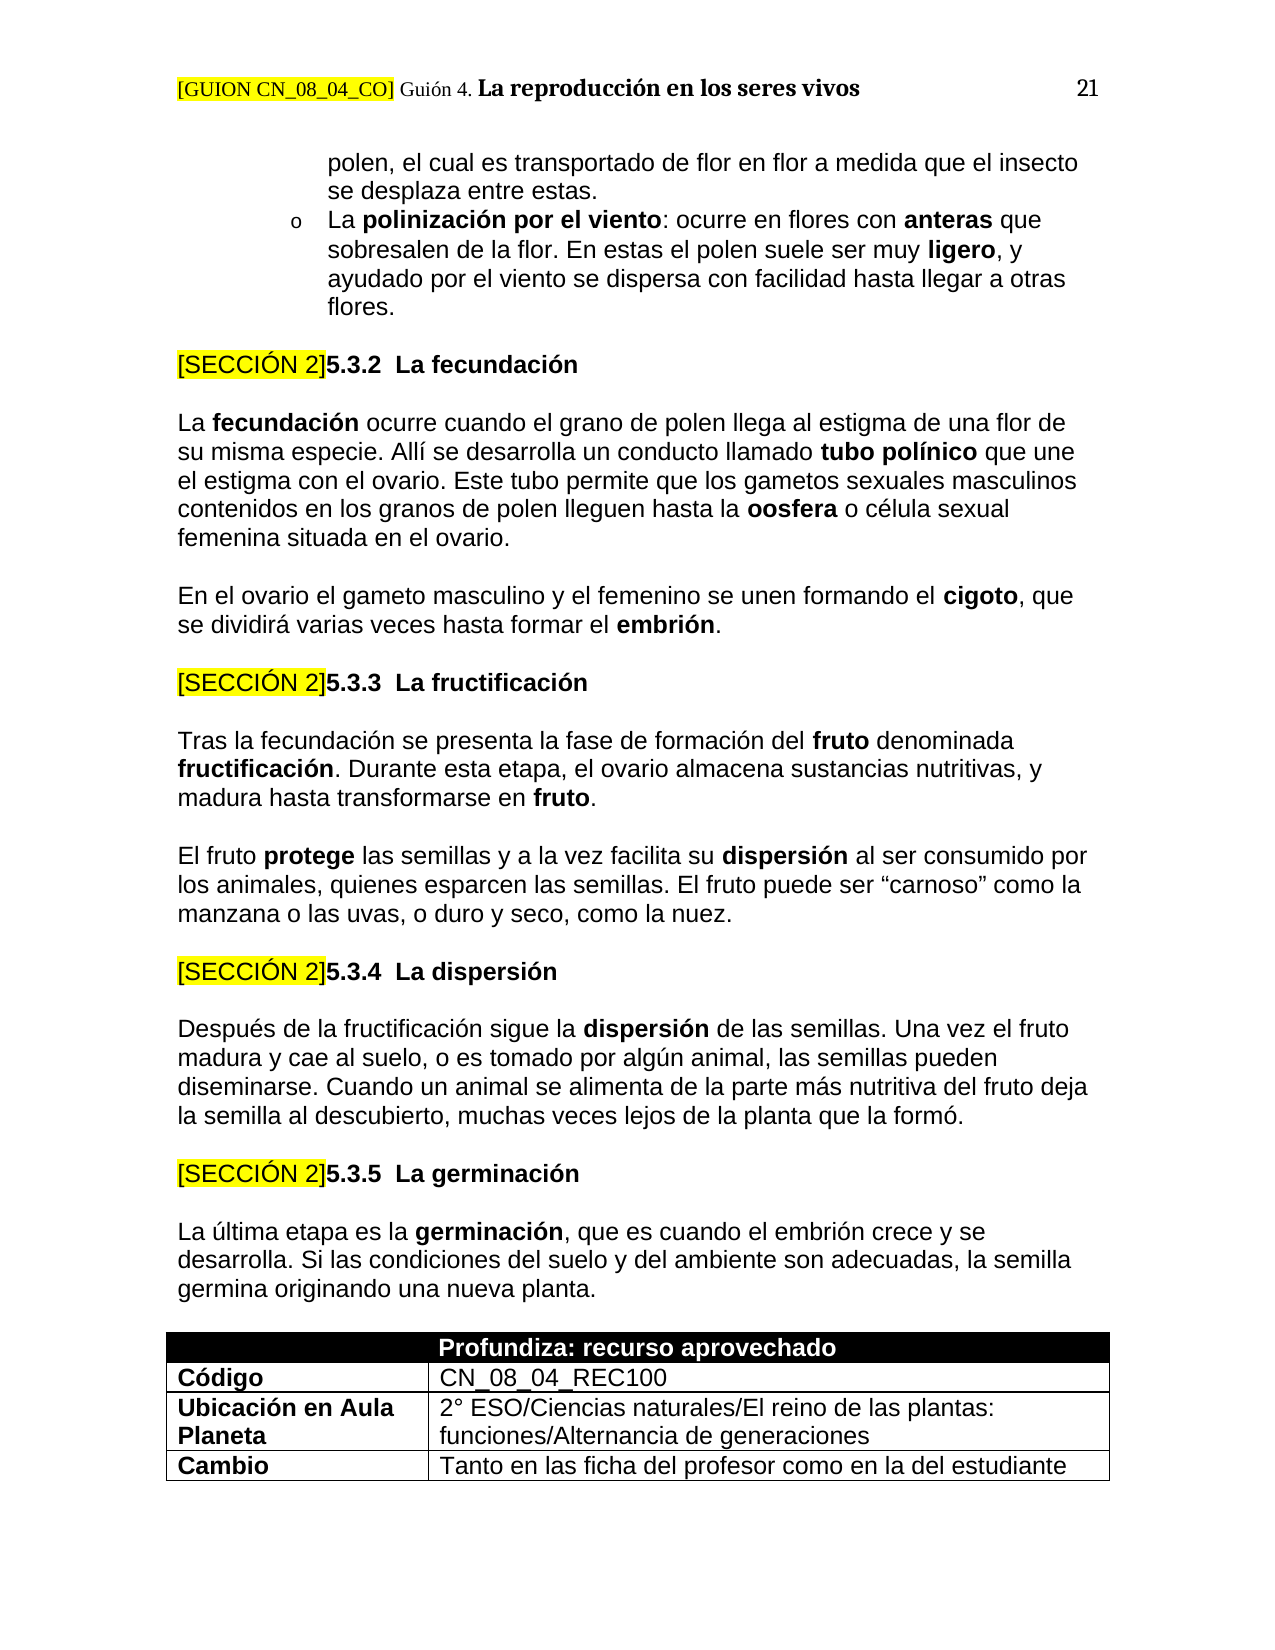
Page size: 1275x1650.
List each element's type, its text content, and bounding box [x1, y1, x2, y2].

text El fruto protege las semillas y a la vez facilita su dispersión al ser consumido por los animales, quienes esparcen las semillas. El fruto puede ser “carnoso” como la manzana o las uvas, o duro y seco, como la nuez. [177, 841, 1098, 927]
table_cell Ubicación en Aula Planeta [167, 1393, 428, 1450]
list [SECCIÓN 2]5.3.2 La fecundación [326, 350, 1098, 379]
text En el ovario el gameto masculino y el femenino se unen formando el cigoto, que se dividirá varias veces hasta formar el embrión. [177, 581, 1098, 638]
text La fecundación ocurre cuando el grano de polen llega al estigma de una flor de su misma especie. Allí se desarrolla un conducto llamado tubo polínico que une el estigma con el ovario. Este tubo permite que los gametos sexuales masculinos contenidos en los granos de polen lleguen hasta la oosfera o célula sexual femenina situada en el ovario. [177, 408, 1098, 552]
text [SECCIÓN 2]5.3.3 La fructificación [326, 668, 1098, 696]
text La última etapa es la germinación, que es cuando el embrión crece y se desarrolla. Si las condiciones del suelo y del ambiente son adecuadas, la semilla germina originando una nueva planta. [177, 1216, 1098, 1303]
table_cell CN_08_04_REC100 [429, 1363, 1109, 1391]
list La polinización por el viento: ocurre en flores con anteras que sobresalen de la flor. En estas el polen suele ser muy ligero, y ayudado por el viento se dispersa con facilidad hasta llegar a otras flores. [290, 205, 1098, 321]
table_cell Código [167, 1363, 428, 1391]
text Después de la fructificación sigue la dispersión de las semillas. Una vez el fruto madura y cae al suelo, o es tomado por algún animal, las semillas pueden diseminarse. Cuando un animal se alimenta de la parte más nutritiva del fruto deja la semilla al descubierto, muchas veces lejos de la planta que la formó. [177, 1014, 1098, 1129]
text Tras la fecundación se presenta la fase de formación del fruto denominada fructificación. Durante esta etapa, el ovario almacena sustancias nutritivas, y madura hasta transformarse en fruto. [177, 726, 1098, 812]
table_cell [429, 1451, 1109, 1480]
table_header Profundiza: recurso aprovechado [167, 1333, 1109, 1362]
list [290, 148, 1098, 205]
text [SECCIÓN 2]5.3.4 La dispersión [326, 956, 1098, 985]
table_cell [167, 1451, 428, 1480]
table_cell 2° ESO/Ciencias naturales/El reino de las plantas: funciones/Alternancia de generaciones [429, 1393, 1109, 1450]
text [SECCIÓN 2]5.3.5 La germinación [177, 1158, 1098, 1187]
